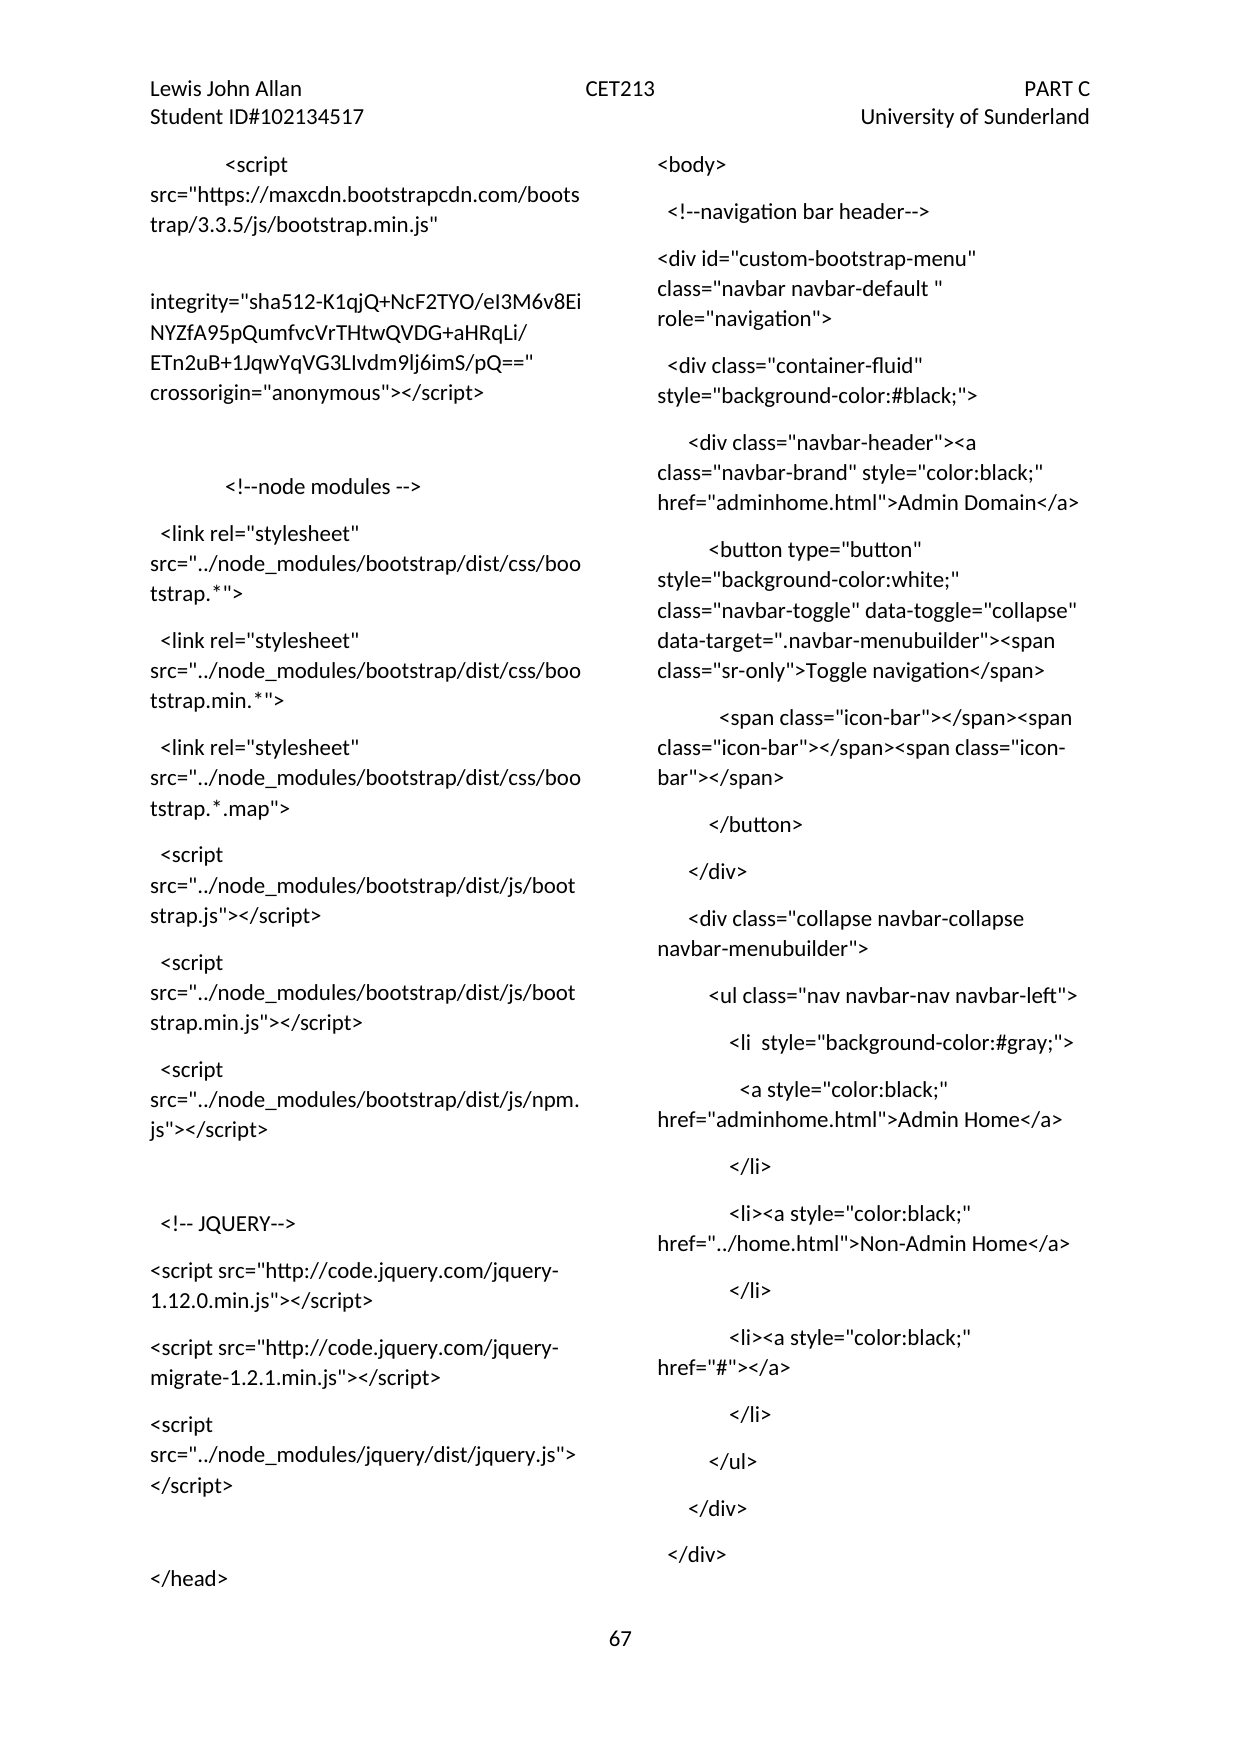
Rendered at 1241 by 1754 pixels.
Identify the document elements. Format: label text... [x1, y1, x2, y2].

text <script src="../node_modules/bootstrap/dist/js/bootstrap.min.js"></script> [150, 948, 583, 1036]
text </button> [657, 810, 1090, 838]
text <li><a style="color:black;" href="../home.html">Non-Admin Home</a> [657, 1199, 1090, 1257]
text </div> [657, 857, 1090, 885]
text <div class="container-fluid" style="background-color:#black;"> [657, 351, 1090, 409]
text <!-- JQUERY--> [150, 1209, 583, 1237]
text <body> [657, 150, 1090, 178]
text <ul class="nav navbar-nav navbar-left"> [657, 981, 1090, 1009]
text </li> [657, 1152, 1090, 1180]
text <div class="collapse navbar-collapse navbar-menubuilder"> [657, 904, 1090, 962]
text <script src="../node_modules/jquery/dist/jquery.js"></script> [150, 1410, 583, 1499]
text </li> [657, 1400, 1090, 1428]
text <div id="custom-bootstrap-menu" class="navbar navbar-default " role="navigation"> [657, 244, 1090, 332]
text <span class="icon-bar"></span><span class="icon-bar"></span><span class="icon-bar"></span> [657, 703, 1090, 792]
text </ul> [657, 1447, 1090, 1475]
text <script src="https://maxcdn.bootstrapcdn.com/bootstrap/3.3.5/js/bootstrap.min.js" [150, 150, 583, 238]
text integrity="sha512-K1qjQ+NcF2TYO/eI3M6v8EiNYZfA95pQumfvcVrTHtwQVDG+aHRqLi/ETn2uB+1JqwYqVG3LIvdm9lj6imS/pQ==" crossorigin="anonymous"></script> [150, 257, 583, 406]
text <script src="../node_modules/bootstrap/dist/js/npm.js"></script> [150, 1055, 583, 1144]
text </head> [150, 1564, 583, 1593]
text <link rel="stylesheet" src="../node_modules/bootstrap/dist/css/bootstrap.*.map"> [150, 733, 583, 822]
text <li style="background-color:#gray;"> [657, 1028, 1090, 1056]
text <script src="http://code.jquery.com/jquery-1.12.0.min.js"></script> [150, 1256, 583, 1314]
text <!--navigation bar header--> [657, 197, 1090, 225]
text <li><a style="color:black;" href="#"></a> [657, 1323, 1090, 1381]
text <a style="color:black;" href="adminhome.html">Admin Home</a> [657, 1075, 1090, 1133]
text <link rel="stylesheet" src="../node_modules/bootstrap/dist/css/bootstrap.min.*"> [150, 626, 583, 714]
text <!--node modules --> [150, 472, 583, 500]
text <script src="http://code.jquery.com/jquery-migrate-1.2.1.min.js"></script> [150, 1333, 583, 1392]
text </div> [657, 1541, 1090, 1569]
text </li> [657, 1276, 1090, 1304]
text <div class="navbar-header"><a class="navbar-brand" style="color:black;" href="adminhome.html">Admin Domain</a> [657, 428, 1090, 517]
text </div> [657, 1494, 1090, 1522]
text <script src="../node_modules/bootstrap/dist/js/bootstrap.js"></script> [150, 841, 583, 929]
text <link rel="stylesheet" src="../node_modules/bootstrap/dist/css/bootstrap.*"> [150, 519, 583, 607]
text <button type="button" style="background-color:white;" class="navbar-toggle" data-toggle="collapse" data-target=".navbar-menubuilder"><span class="sr-only">Toggle navigation</span> [657, 535, 1090, 684]
